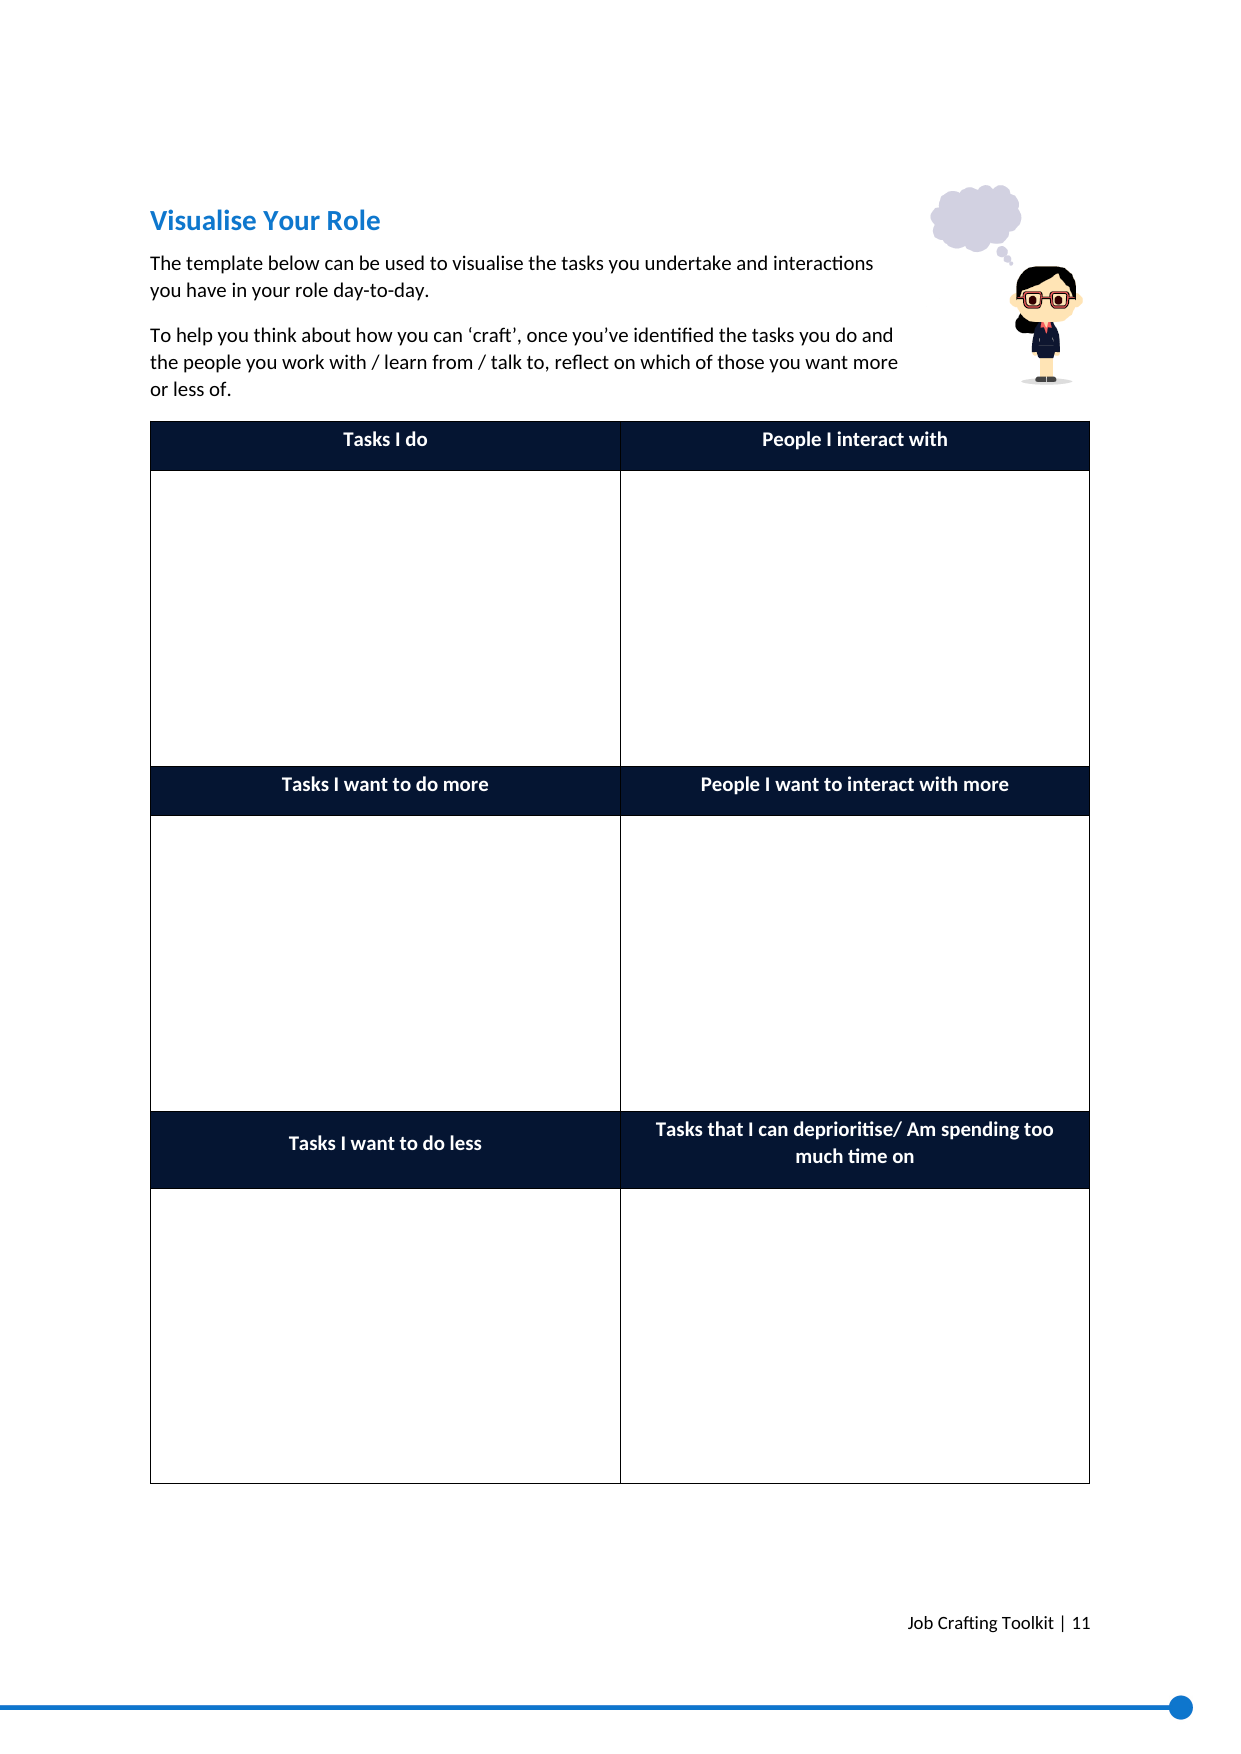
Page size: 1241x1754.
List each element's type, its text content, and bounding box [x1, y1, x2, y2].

table_cell Tasks I want to do more [151, 767, 620, 815]
table_cell Tasks I want to do less [151, 1112, 620, 1188]
picture [0, 1683, 1241, 1754]
table_cell [621, 1189, 1089, 1483]
table_cell [151, 816, 620, 1111]
picture [922, 177, 1088, 390]
table_cell [151, 1189, 620, 1483]
table_cell Tasks that I can deprioritise/ Am spending too much time on [621, 1112, 1089, 1188]
table_header People I interact with [621, 422, 1089, 470]
table_cell [621, 471, 1089, 766]
table_cell [621, 816, 1089, 1111]
text To help you think about how you can ‘craft’, once you’ve identified the tasks you do and the people you work with / learn from / talk to, reflect on which of those you want more or less of. [150, 322, 1090, 402]
table_header Tasks I do [151, 422, 620, 470]
text The template below can be used to visualise the tasks you undertake and interactions you have in your role day-to-day. [150, 250, 922, 303]
subtitle Visualise Your Role [150, 202, 922, 238]
table_cell [151, 471, 620, 766]
table_cell People I want to interact with more [621, 767, 1089, 815]
